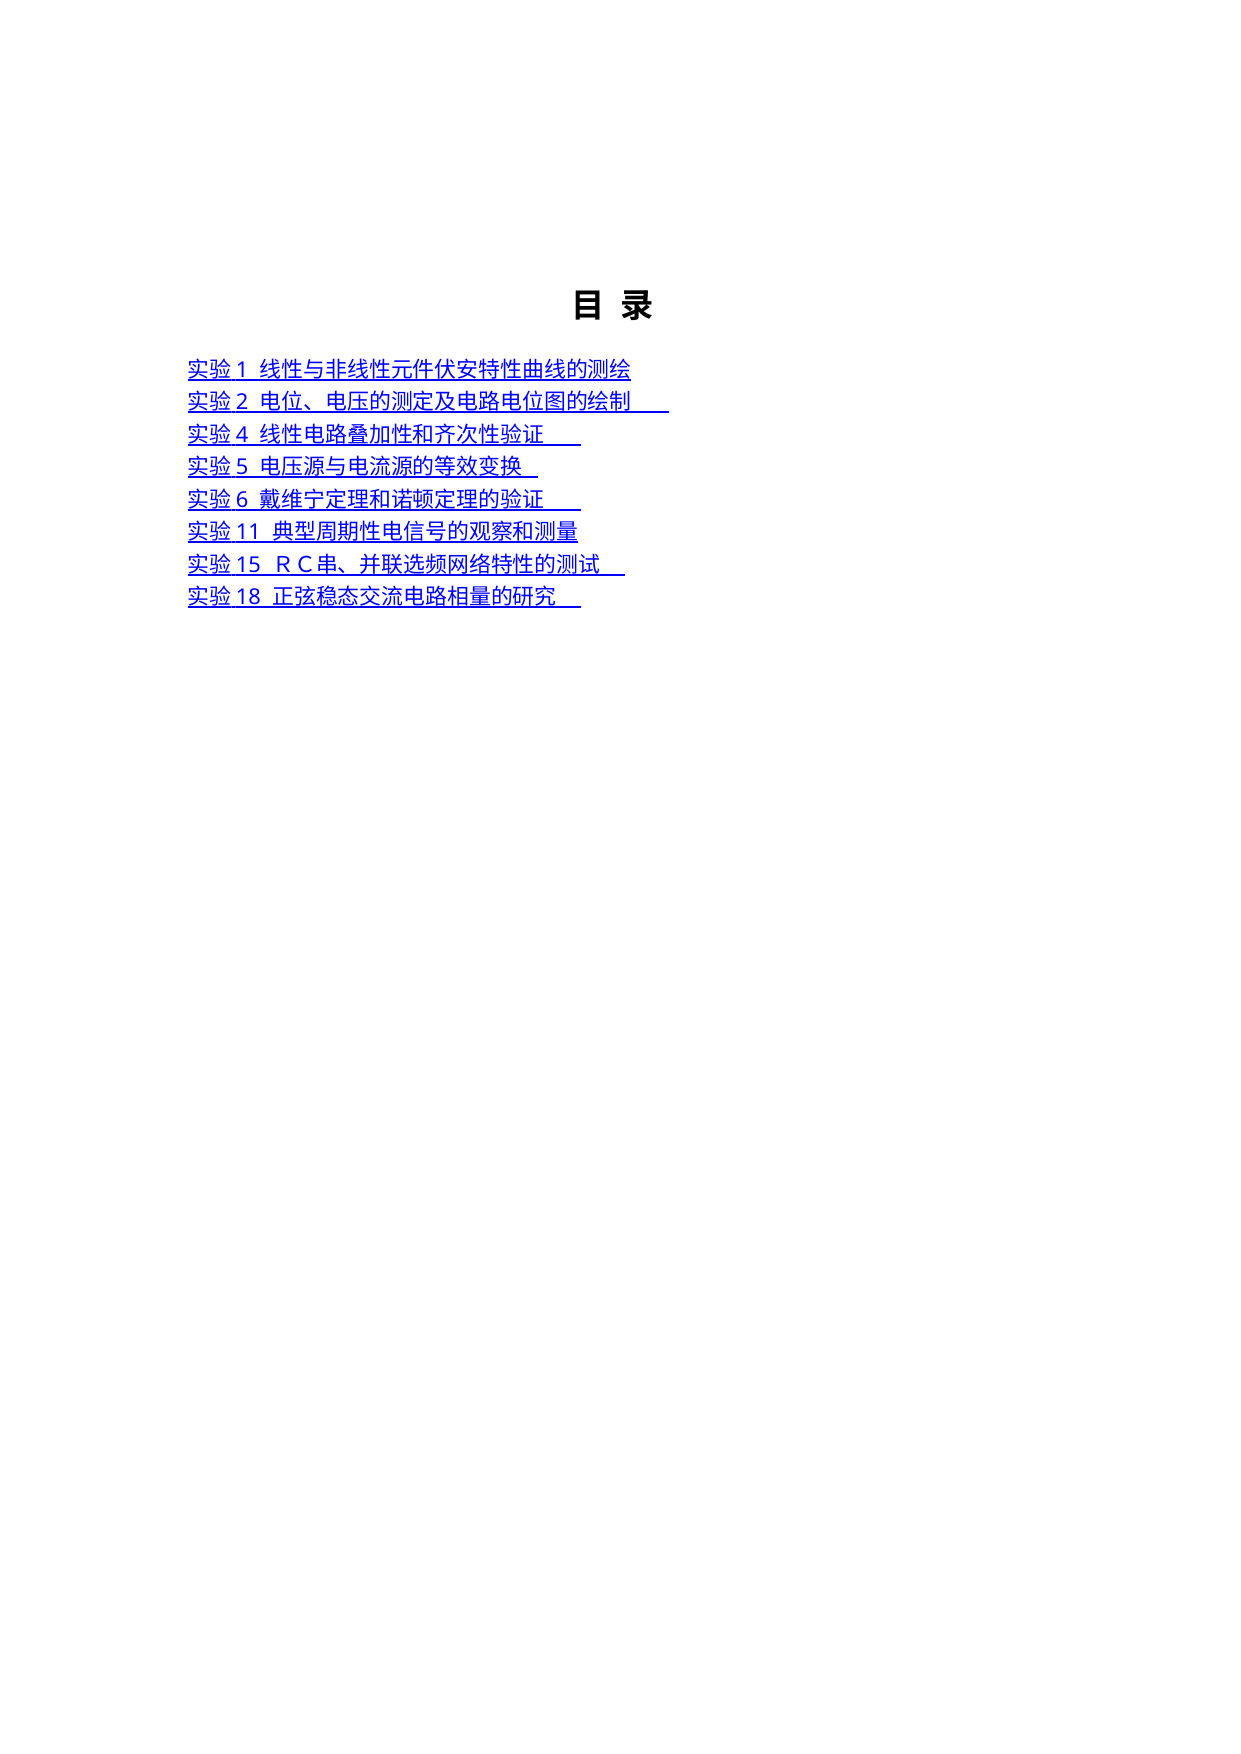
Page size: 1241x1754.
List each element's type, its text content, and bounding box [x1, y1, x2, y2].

text 目 录 [187, 270, 1053, 335]
text 实验18 正弦稳态交流电路相量的研究 [187, 579, 954, 612]
text 实验2 电位、电压的测定及电路电位图的绘制 [187, 384, 954, 417]
text 实验11 典型周期性电信号的观察和测量 [187, 514, 954, 547]
text 实验6 戴维宁定理和诺顿定理的验证 [187, 482, 954, 514]
text 实验15 ＲＣ串、并联选频网络特性的测试 [187, 547, 954, 579]
text 实验4 线性电路叠加性和齐次性验证 [187, 417, 954, 449]
text 实验1 线性与非线性元件伏安特性曲线的测绘 [187, 352, 954, 384]
text 实验5 电压源与电流源的等效变换 [187, 449, 954, 482]
